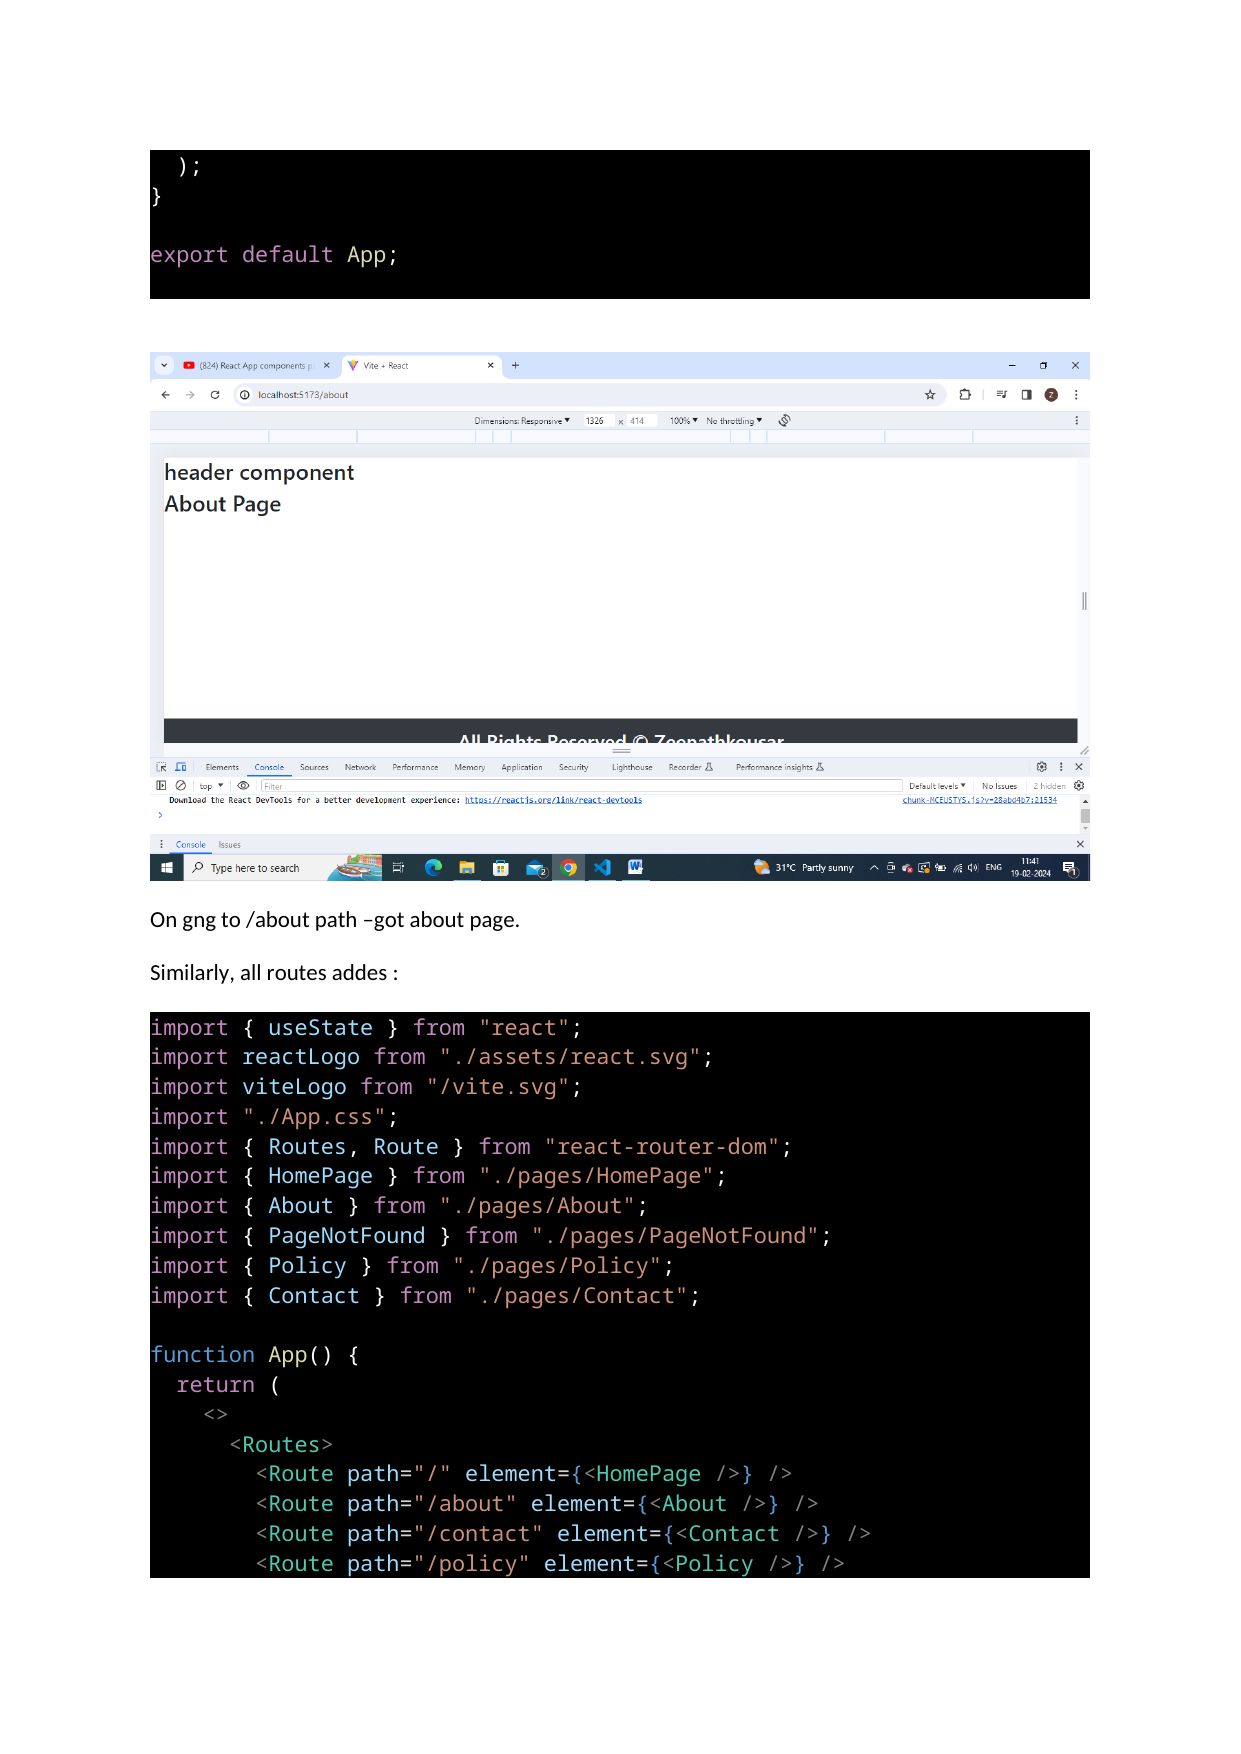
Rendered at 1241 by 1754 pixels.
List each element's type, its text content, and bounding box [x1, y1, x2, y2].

text <Route path="/" element={<HomePage />} /> [150, 1458, 1090, 1488]
text import { useState } from "react"; [150, 1012, 1090, 1041]
text export default App; [150, 239, 1090, 269]
text import { Routes, Route } from "react-router-dom"; [150, 1131, 1090, 1161]
text import { Contact } from "./pages/Contact"; [150, 1280, 1090, 1309]
text return ( [150, 1369, 1090, 1399]
text function App() { [150, 1339, 1090, 1369]
text <Route path="/contact" element={<Contact />} /> [150, 1518, 1090, 1548]
text <Route path="/policy" element={<Policy />} /> [150, 1548, 1090, 1578]
text ); [150, 150, 1090, 180]
text import viteLogo from "/vite.svg"; [150, 1071, 1090, 1101]
text <> [150, 1399, 1090, 1429]
text On gng to /about path –got about page. [150, 906, 1090, 933]
text import { About } from "./pages/About"; [150, 1190, 1090, 1220]
text <Route path="/about" element={<About />} /> [150, 1488, 1090, 1518]
text <Routes> [150, 1429, 1090, 1458]
text import "./App.css"; [150, 1101, 1090, 1131]
text import { PageNotFound } from "./pages/PageNotFound"; [150, 1220, 1090, 1250]
picture [150, 352, 1091, 881]
text import { HomePage } from "./pages/HomePage"; [150, 1161, 1090, 1190]
text Similarly, all routes addes : [150, 958, 1090, 987]
text } [150, 180, 1090, 209]
text import reactLogo from "./assets/react.svg"; [150, 1041, 1090, 1071]
text import { Policy } from "./pages/Policy"; [150, 1250, 1090, 1280]
